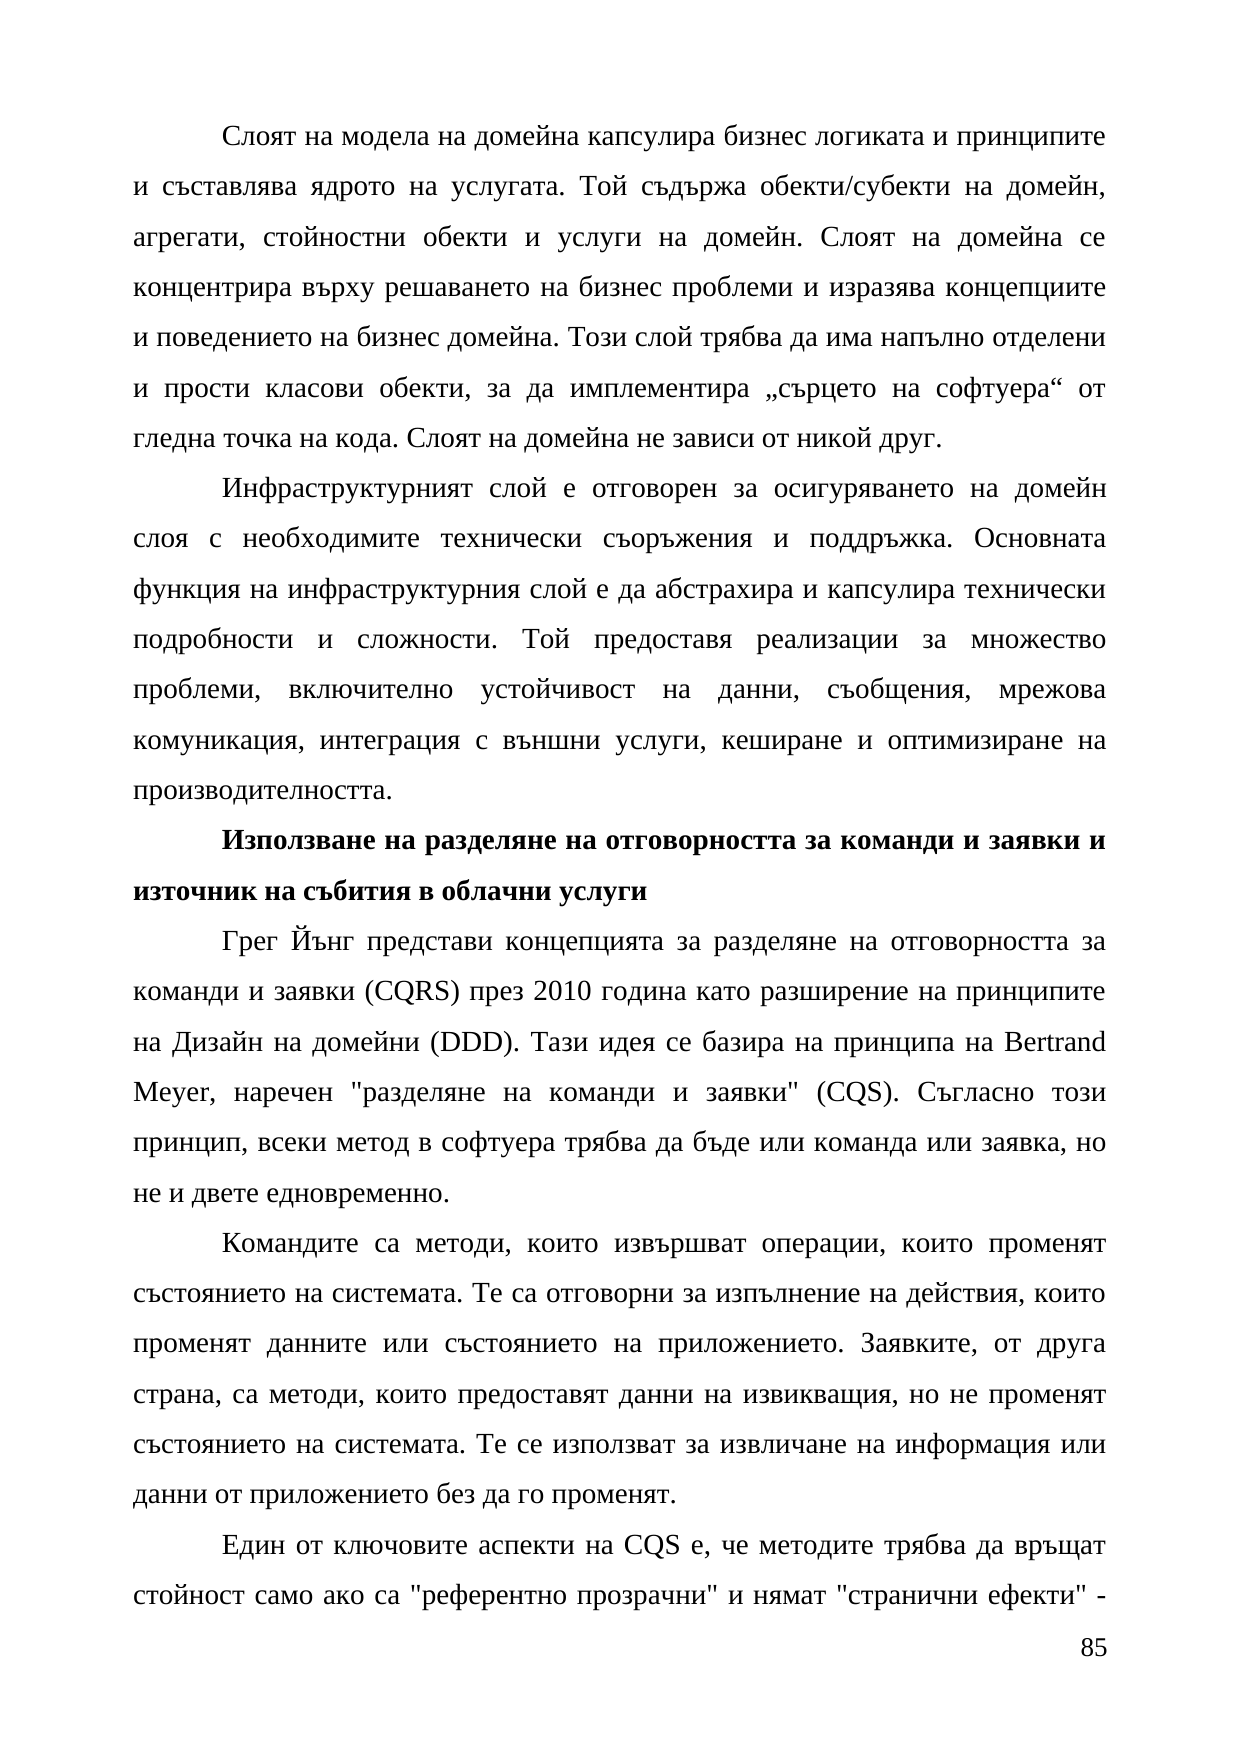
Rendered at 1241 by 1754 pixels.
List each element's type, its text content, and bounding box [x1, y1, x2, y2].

text Инфраструктурният слой е отговорен за осигуряването на домейн слоя с необходимите технически съоръжения и поддръжка. Основната функция на инфраструктурния слой е да абстрахира и капсулира технически подробности и сложности. Той предоставя реализации за множество проблеми, включително устойчивост на данни, съобщения, мрежова комуникация, интеграция с външни услуги, кеширане и оптимизиране на производителността. [133, 470, 1107, 806]
text Командите са методи, които извършват операции, които променят състоянието на системата. Те са отговорни за изпълнение на действия, които променят данните или състоянието на приложението. Заявките, от друга страна, са методи, които предоставят данни на извикващия, но не променят състоянието на системата. Те се използват за извличане на информация или данни от приложението без да го променят. [133, 1225, 1107, 1510]
text Използване на разделяне на отговорността за команди и заявки и източник на събития в облачни услуги [133, 822, 1107, 906]
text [133, 1527, 1107, 1611]
text Слоят на модела на домейна капсулира бизнес логиката и принципите и съставлява ядрото на услугата. Той съдържа обекти/субекти на домейн, агрегати, стойностни обекти и услуги на домейн. Слоят на домейна се концентрира върху решаването на бизнес проблеми и изразява концепциите и поведението на бизнес домейна. Този слой трябва да има напълно отделени и прости класови обекти, за да имплементира „сърцето на софтуера“ от гледна точка на кода. Слоят на домейна не зависи от никой друг. [133, 118, 1107, 453]
text Грег Йънг представи концепцията за разделяне на отговорността за команди и заявки (CQRS) през 2010 година като разширение на принципите на Дизайн на домейни (DDD). Тази идея се базира на принципа на Bertrand Meyer, наречен "разделяне на команди и заявки" (CQS). Съгласно този принцип, всеки метод в софтуера трябва да бъде или команда или заявка, но не и двете едновременно. [133, 923, 1107, 1208]
